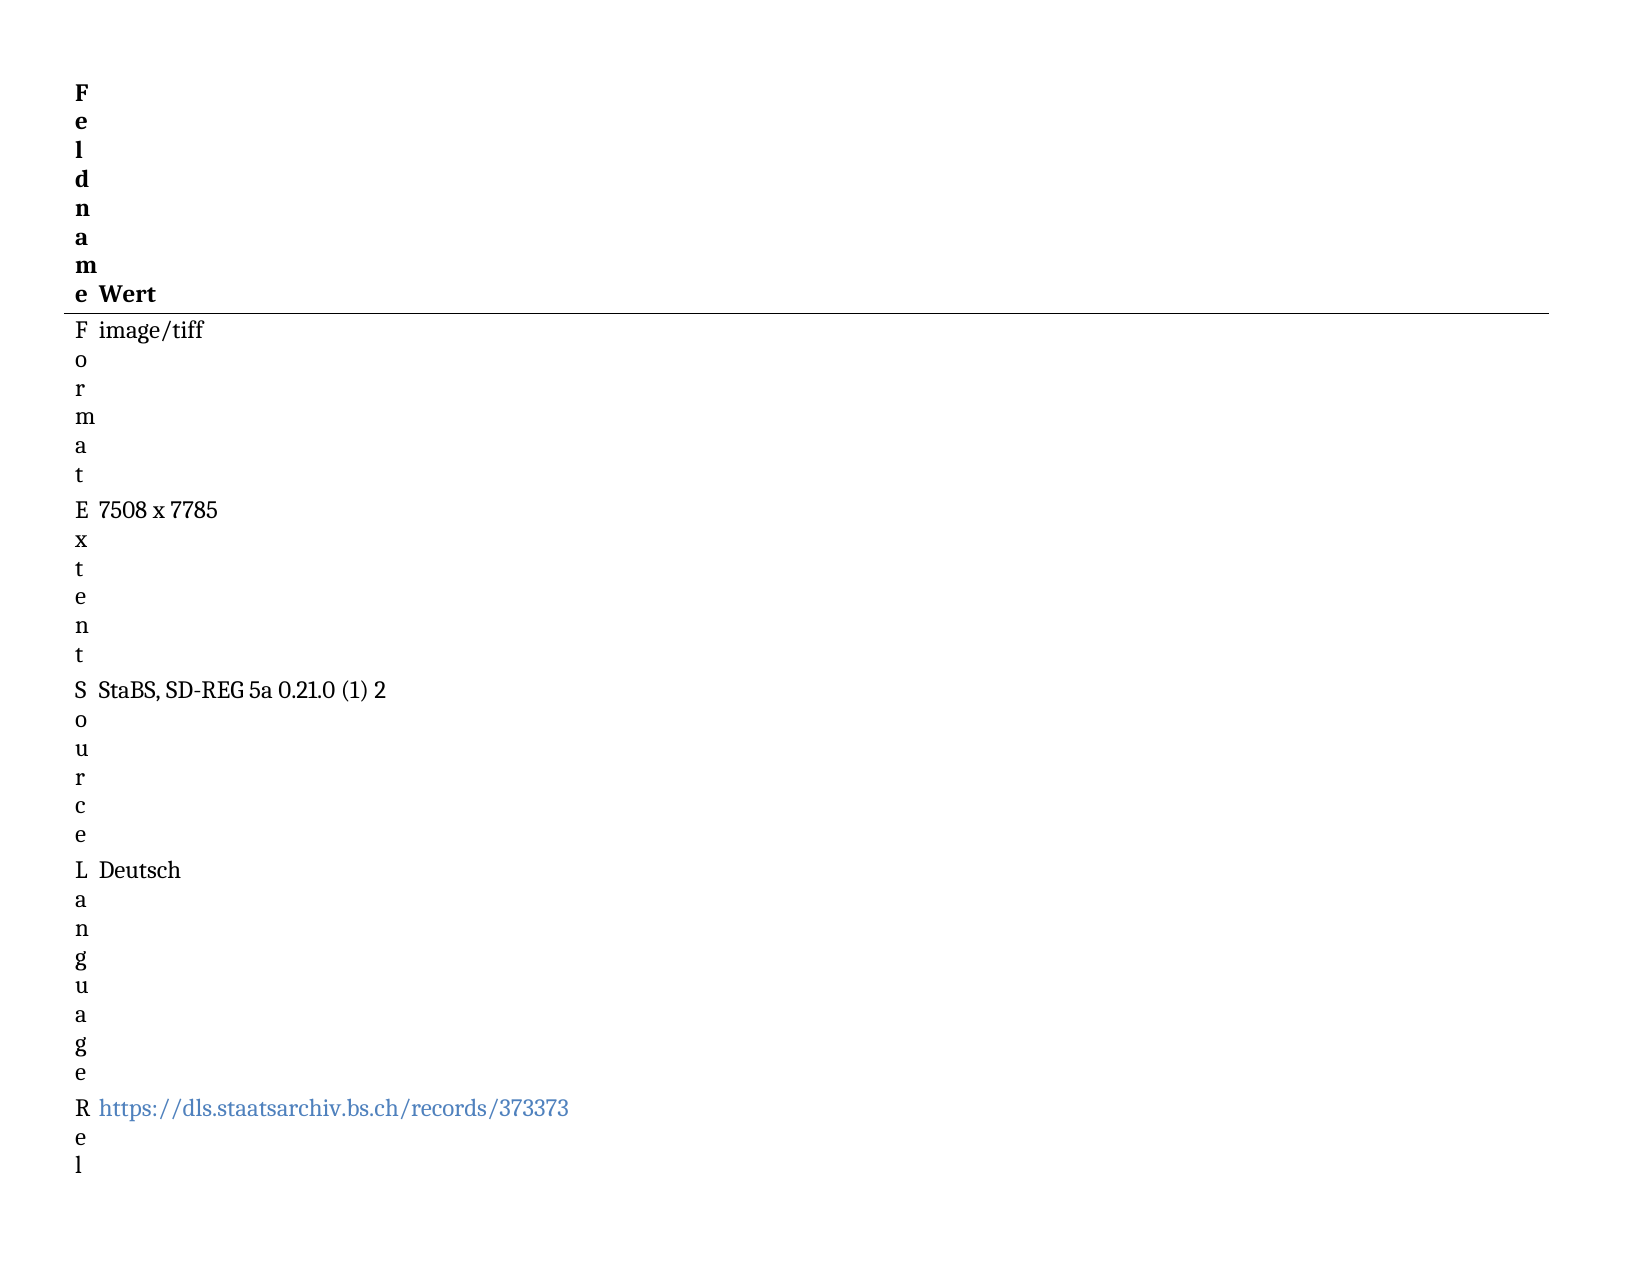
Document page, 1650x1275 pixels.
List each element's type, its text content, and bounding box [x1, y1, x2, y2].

table_cell Language [64, 853, 87, 1090]
table_cell StaBS, SD-REG 5a 0.21.0 (1) 2 [87, 672, 1547, 852]
table_header Feldname [64, 75, 87, 312]
table_cell Deutsch [87, 853, 1547, 1090]
table_cell Source [64, 672, 87, 852]
table_cell Extent [64, 492, 87, 672]
table_cell Relation [64, 1090, 87, 1180]
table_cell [87, 1090, 1547, 1180]
table_cell 7508 x 7785 [87, 492, 1547, 672]
table_cell Format [64, 314, 87, 492]
table_cell image/tiff [87, 314, 1547, 492]
table_header Wert [87, 75, 1547, 312]
